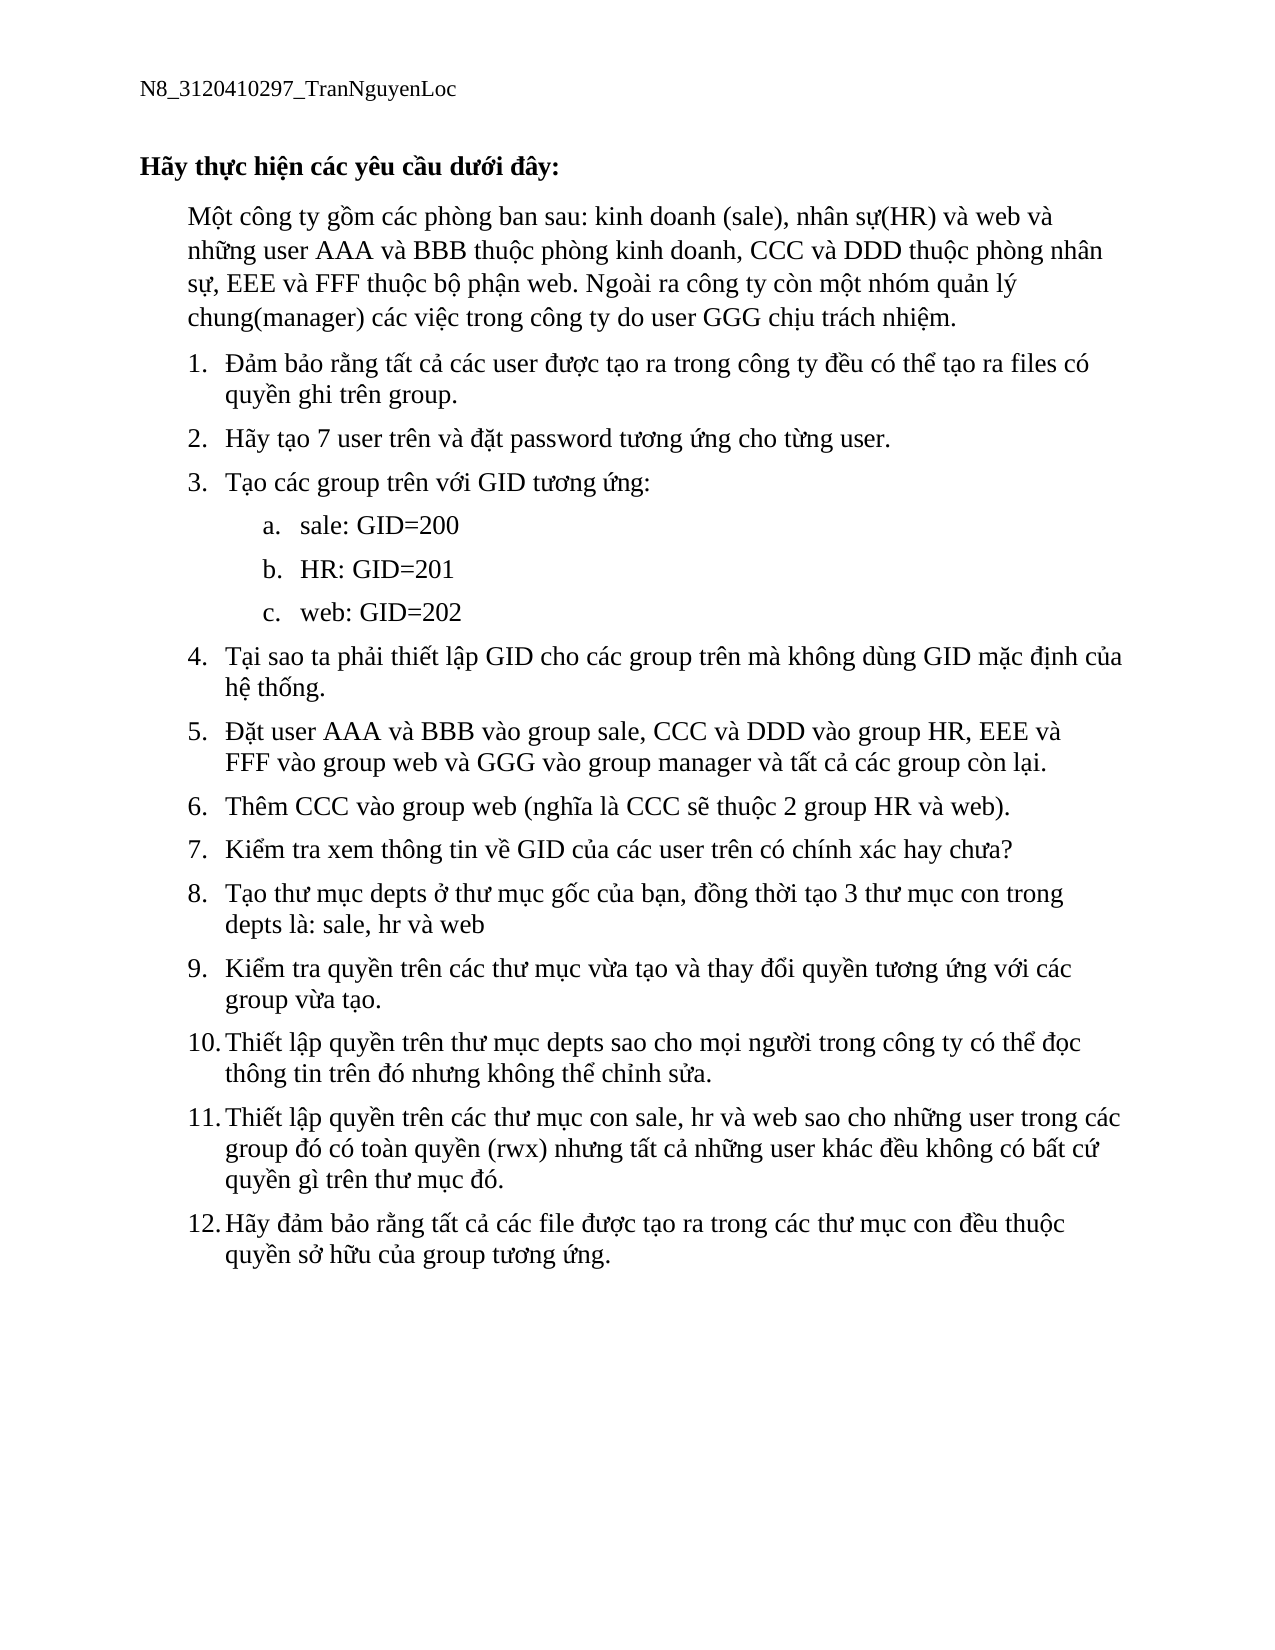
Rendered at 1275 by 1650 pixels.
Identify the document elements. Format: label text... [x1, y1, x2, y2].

list Tạo thư mục depts ở thư mục gốc của bạn, đồng thời tạo 3 thư mục con trong depts là: sale, hr và web [187, 877, 1064, 939]
list HR: GID=201 [262, 553, 1135, 584]
list web: GID=202 [262, 596, 1135, 628]
text Một công ty gồm các phòng ban sau: kinh doanh (sale), nhân sự(HR) và web và những user AAA và BBB thuộc phòng kinh doanh, CCC và DDD thuộc phòng nhân sự, EEE và FFF thuộc bộ phận web. Ngoài ra công ty còn một nhóm quản lý chung(manager) các việc trong công ty do user GGG chịu trách nhiệm. [187, 200, 1120, 332]
list Thêm CCC vào group web (nghĩa là CCC sẽ thuộc 2 group HR và web). [187, 790, 1135, 821]
list Đảm bảo rằng tất cả các user được tạo ra trong công ty đều có thể tạo ra files có quyền ghi trên group. [187, 347, 1090, 409]
list Kiểm tra quyền trên các thư mục vừa tạo và thay đổi quyền tương ứng với các group vừa tạo. [187, 952, 1072, 1014]
list Tạo các group trên với GID tương ứng: [187, 466, 1135, 497]
list Đặt user AAA và BBB vào group sale, CCC và DDD vào group HR, EEE và FFF vào group web và GGG vào group manager và tất cả các group còn lại. [187, 715, 1112, 777]
list Hãy đảm bảo rằng tất cả các file được tạo ra trong các thư mục con đều thuộc quyền sở hữu của group tương ứng. [187, 1207, 1065, 1269]
list Kiểm tra xem thông tin về GID của các user trên có chính xác hay chưa? [187, 833, 1135, 865]
list Thiết lập quyền trên thư mục depts sao cho mọi người trong công ty có thể đọc thông tin trên đó nhưng không thể chỉnh sửa. [187, 1026, 1081, 1089]
list Hãy tạo 7 user trên và đặt password tương ứng cho từng user. [187, 422, 1135, 453]
list Thiết lập quyền trên các thư mục con sale, hr và web sao cho những user trong các group đó có toàn quyền (rwx) nhưng tất cả những user khác đều không có bất cứ quyền gì trên thư mục đó. [187, 1101, 1121, 1195]
list sale: GID=200 [262, 509, 1135, 540]
text Hãy thực hiện các yêu cầu dưới đây: [139, 150, 1135, 181]
list Tại sao ta phải thiết lập GID cho các group trên mà không dùng GID mặc định của hệ thống. [187, 640, 1123, 702]
